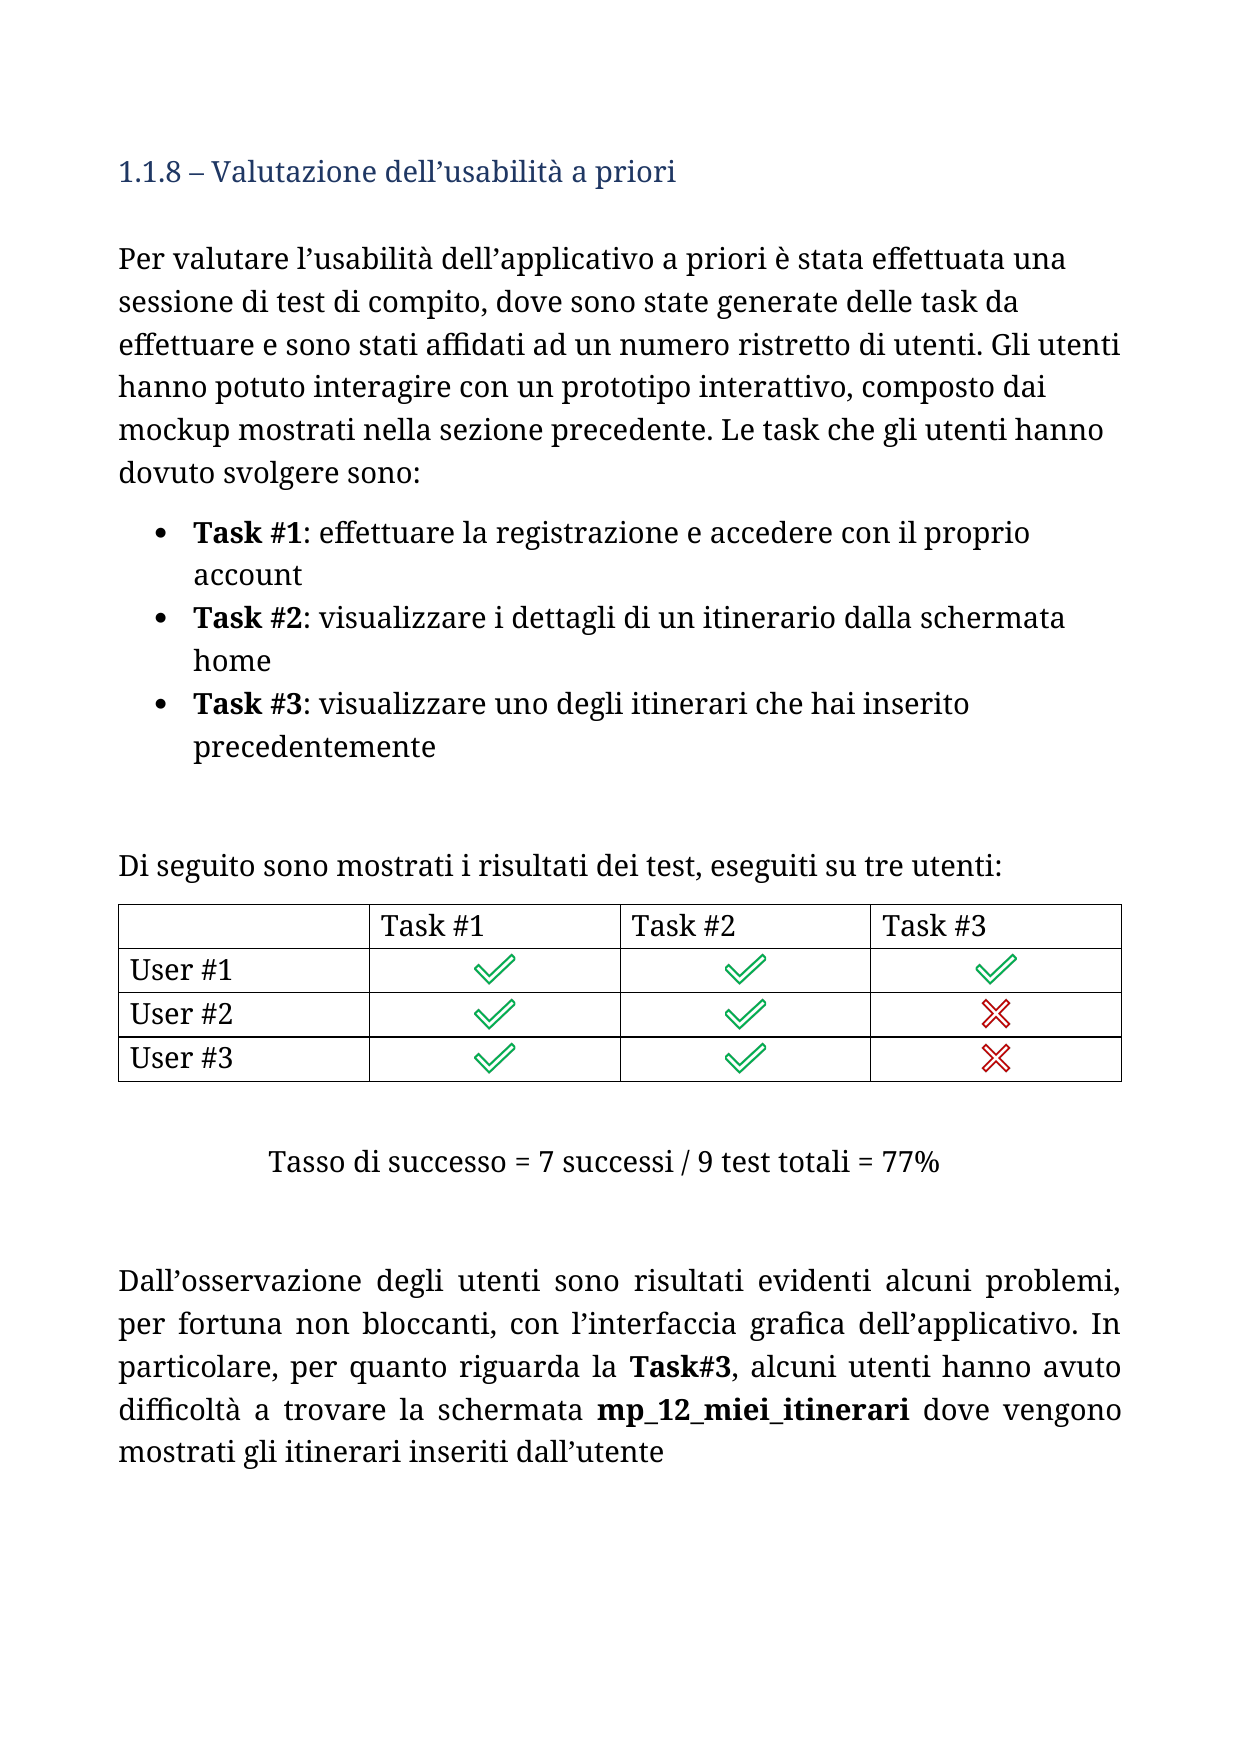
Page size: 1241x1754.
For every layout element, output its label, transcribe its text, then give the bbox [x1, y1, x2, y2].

table_cell [370, 1038, 620, 1081]
table_cell User #1 [119, 949, 369, 992]
picture [474, 1037, 516, 1079]
picture [474, 993, 516, 1035]
picture [725, 993, 767, 1035]
subtitle 1.1.8 – Valutazione dell’usabilità a priori [118, 152, 1122, 191]
text Dall’osservazione degli utenti sono risultati evidenti alcuni problemi, per fortuna non bloccanti, con l’interfaccia grafica dell’applicativo. In particolare, per quanto riguarda la Task#3, alcuni utenti hanno avuto difficoltà a trovare la schermata mp_12_miei_itinerari dove vengono mostrati gli itinerari inseriti dall’utente [118, 1260, 1122, 1471]
table_cell [621, 993, 870, 1036]
table_header [119, 905, 369, 948]
table_cell [871, 993, 1121, 1036]
table_cell [871, 1038, 1121, 1081]
table_header Task #3 [871, 905, 1121, 948]
table_cell User #2 [119, 993, 369, 1036]
text Di seguito sono mostrati i risultati dei test, eseguiti su tre utenti: [118, 845, 1122, 884]
table_header Task #1 [370, 905, 620, 948]
table_cell [621, 949, 870, 992]
text Tasso di successo = 7 successi / 9 test totali = 77% [118, 1141, 1122, 1181]
picture [725, 948, 767, 990]
table_cell [370, 993, 620, 1036]
table_cell [621, 1038, 870, 1081]
picture [978, 1040, 1014, 1076]
table_cell [370, 949, 620, 992]
list Task #2: visualizzare i dettagli di un itinerario dalla schermata home [156, 597, 1122, 680]
list Task #1: effettuare la registrazione e accedere con il proprio account [156, 512, 1122, 594]
picture [474, 948, 516, 990]
text Per valutare l’usabilità dell’applicativo a priori è stata effettuata una sessione di test di compito, dove sono state generate delle task da effettuare e sono stati affidati ad un numero ristretto di utenti. Gli utenti hanno potuto interagire con un prototipo interattivo, composto dai mockup mostrati nella sezione precedente. Le task che gli utenti hanno dovuto svolgere sono: [118, 238, 1122, 492]
table_cell User #3 [119, 1038, 369, 1081]
table_header Task #2 [621, 905, 870, 948]
table_cell [871, 949, 1121, 992]
picture [975, 948, 1017, 990]
picture [725, 1037, 767, 1079]
list Task #3: visualizzare uno degli itinerari che hai inserito precedentemente [156, 683, 1122, 766]
picture [978, 995, 1014, 1032]
